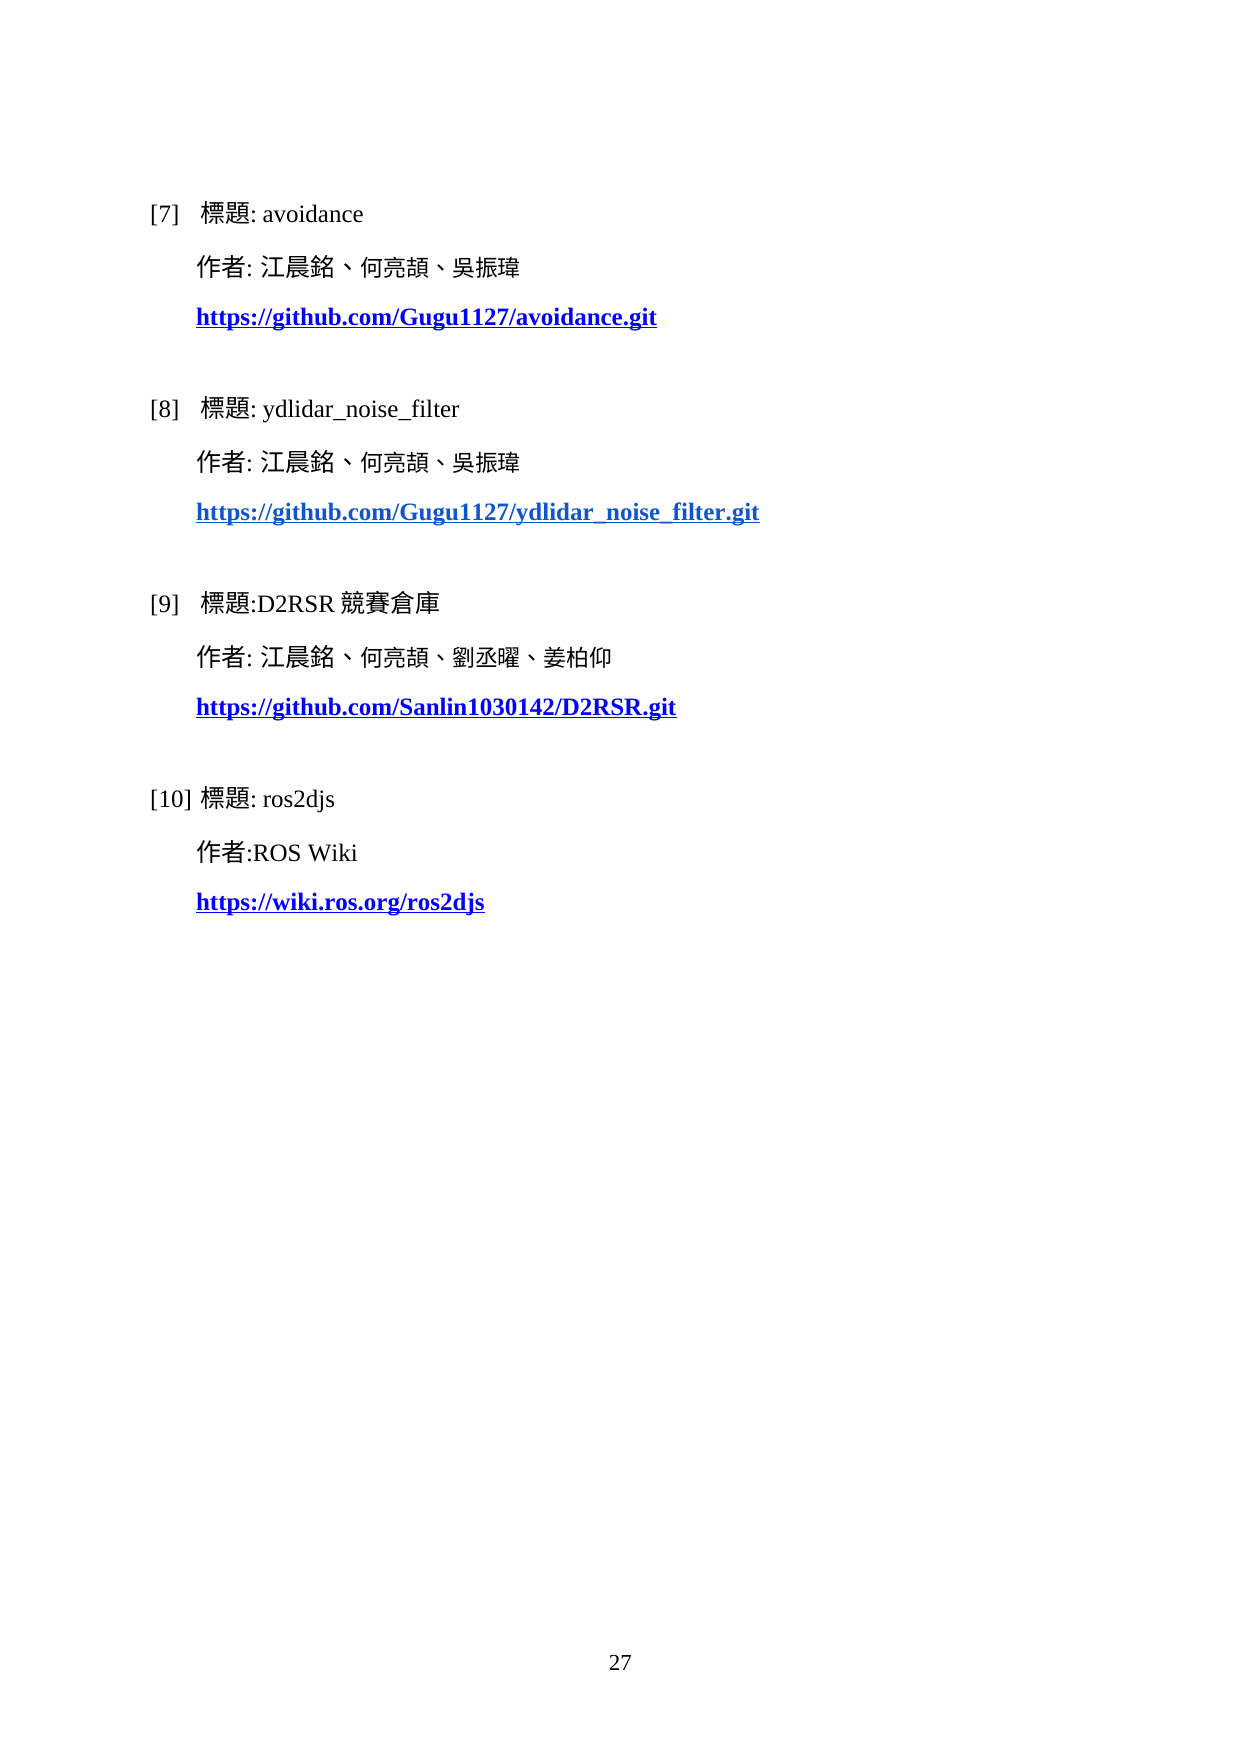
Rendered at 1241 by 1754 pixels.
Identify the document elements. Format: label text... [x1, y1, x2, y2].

list 標題: ros2djs [150, 778, 1090, 814]
text 作者: 江晨銘、何亮頡、吳振瑋 [196, 247, 1090, 284]
text https://github.com/Gugu1127/avoidance.git [196, 302, 1090, 331]
list 標題:D2RSR競賽倉庫 [150, 583, 1090, 619]
text https://github.com/Sanlin1030142/D2RSR.git [196, 692, 1090, 721]
list 標題: ydlidar_noise_filter [150, 388, 1090, 424]
text 作者: 江晨銘、何亮頡、吳振瑋 [196, 442, 1090, 479]
text https://wiki.ros.org/ros2djs [196, 887, 1090, 916]
text 作者: 江晨銘、何亮頡、劉丞曜、姜柏仰 [196, 637, 1090, 674]
list 標題: avoidance [150, 193, 1090, 229]
text 作者:ROS Wiki [196, 832, 1090, 869]
text https://github.com/Gugu1127/ydlidar_noise_filter.git [196, 497, 1090, 526]
